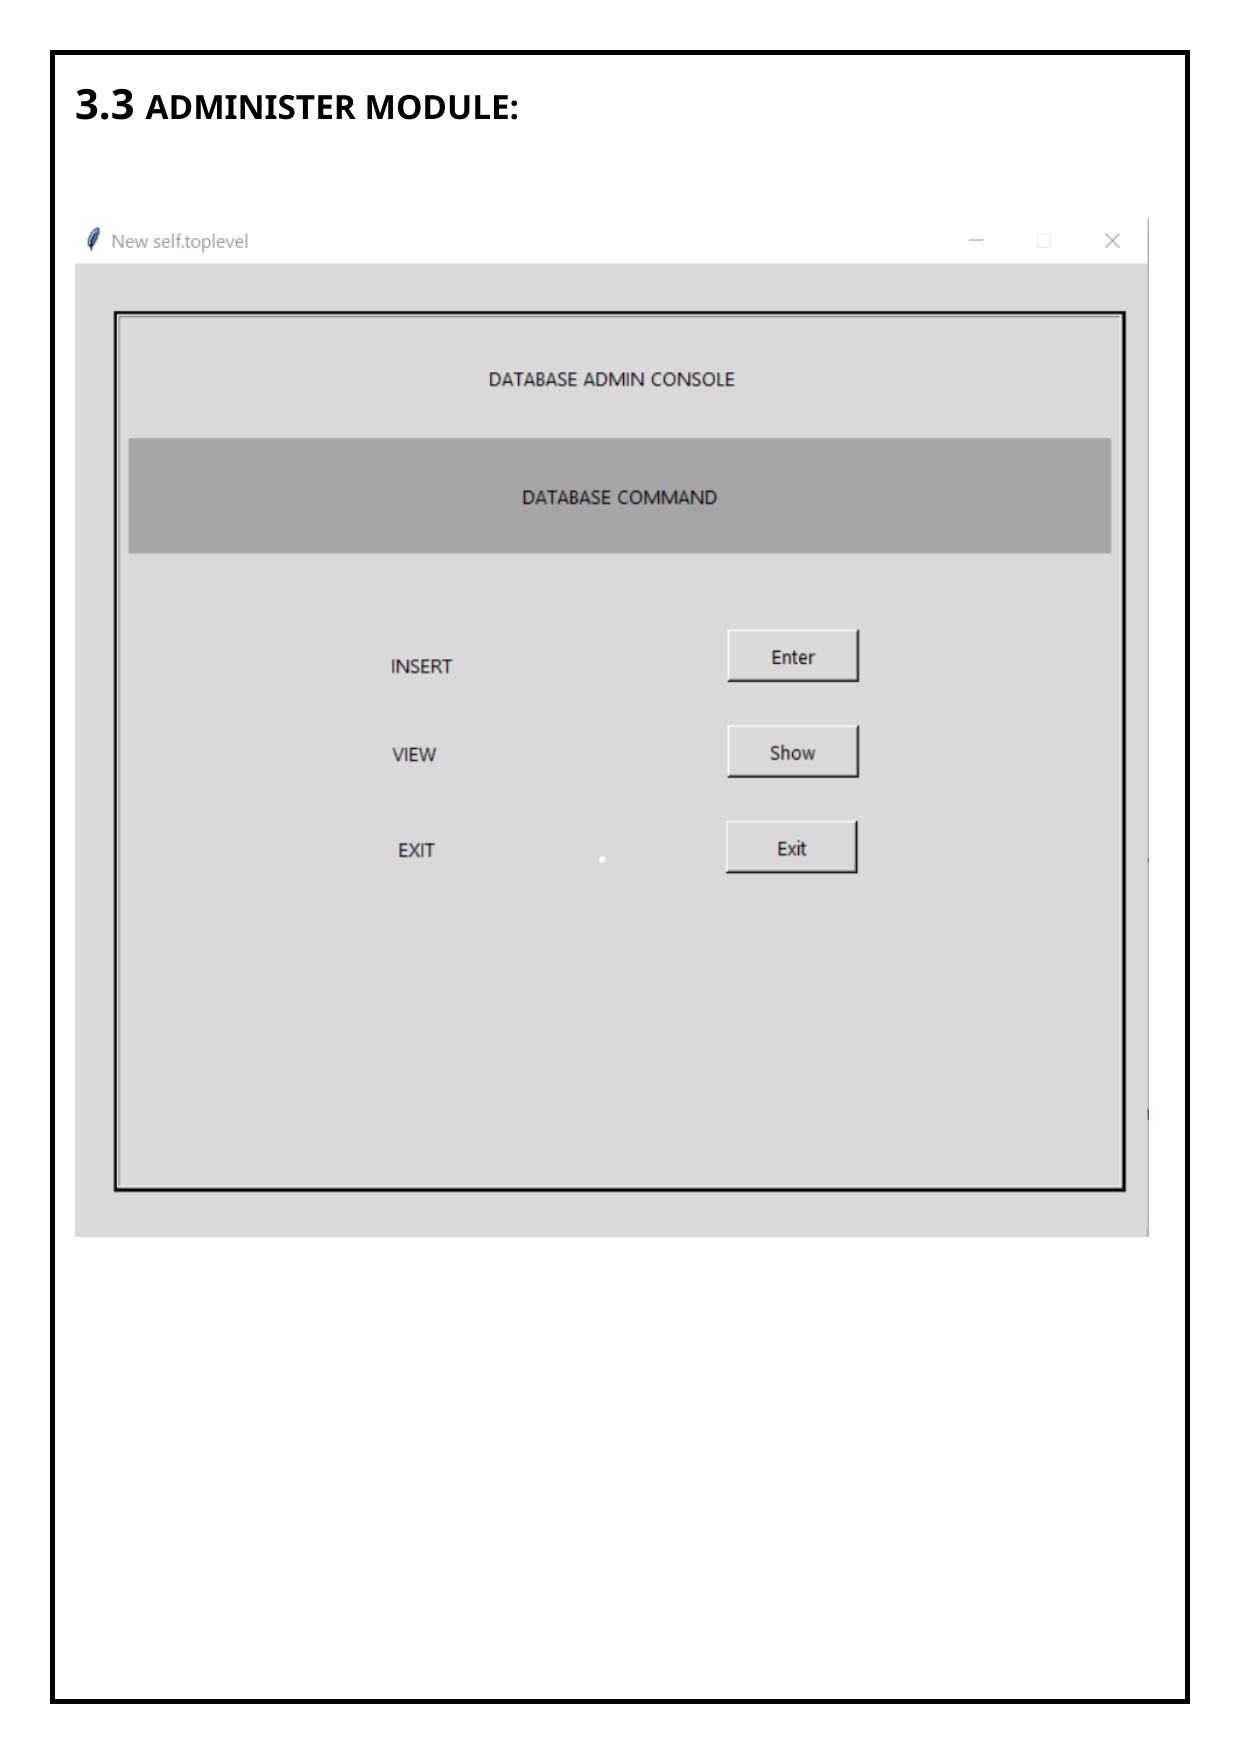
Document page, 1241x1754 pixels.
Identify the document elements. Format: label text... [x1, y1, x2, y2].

picture [75, 218, 1149, 1237]
text 3.3 ADMINISTER MODULE: [75, 75, 1165, 132]
